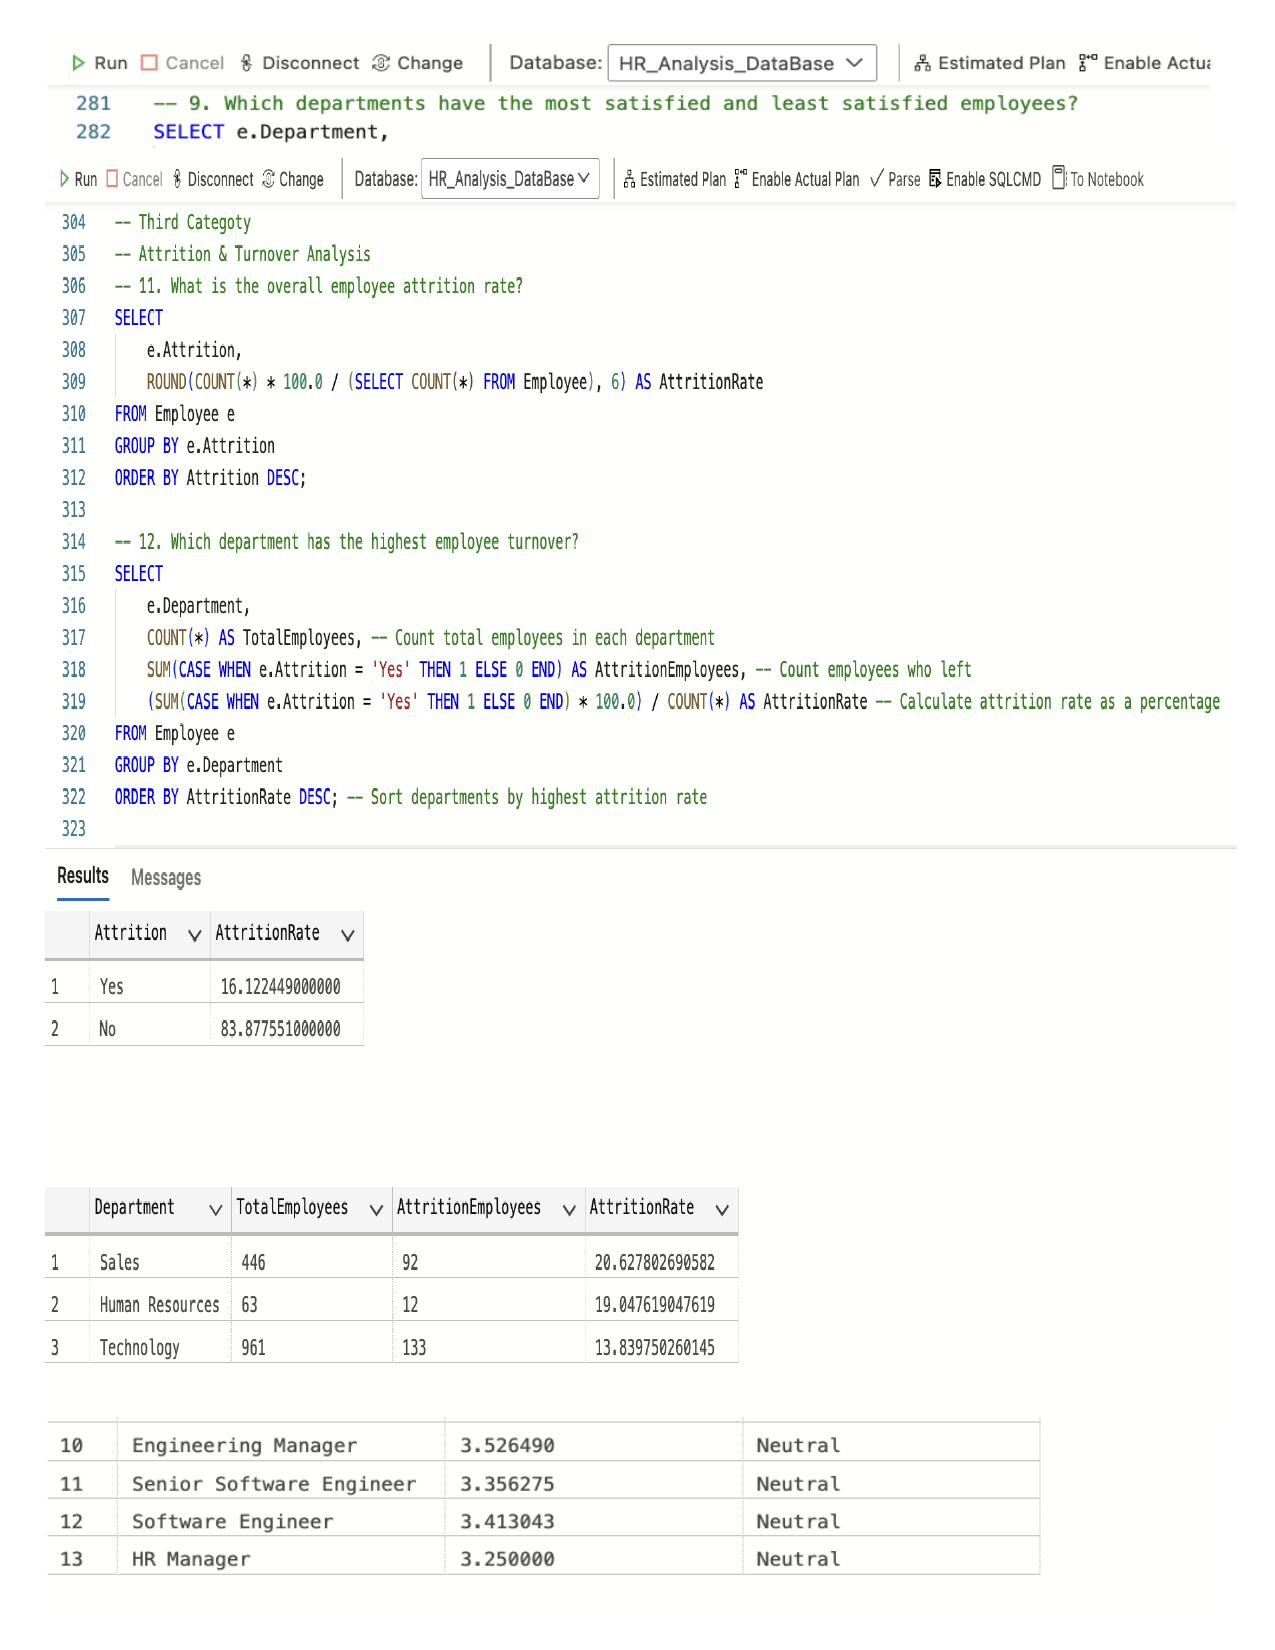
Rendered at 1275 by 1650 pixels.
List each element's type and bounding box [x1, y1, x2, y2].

picture [44, 35, 1237, 1617]
